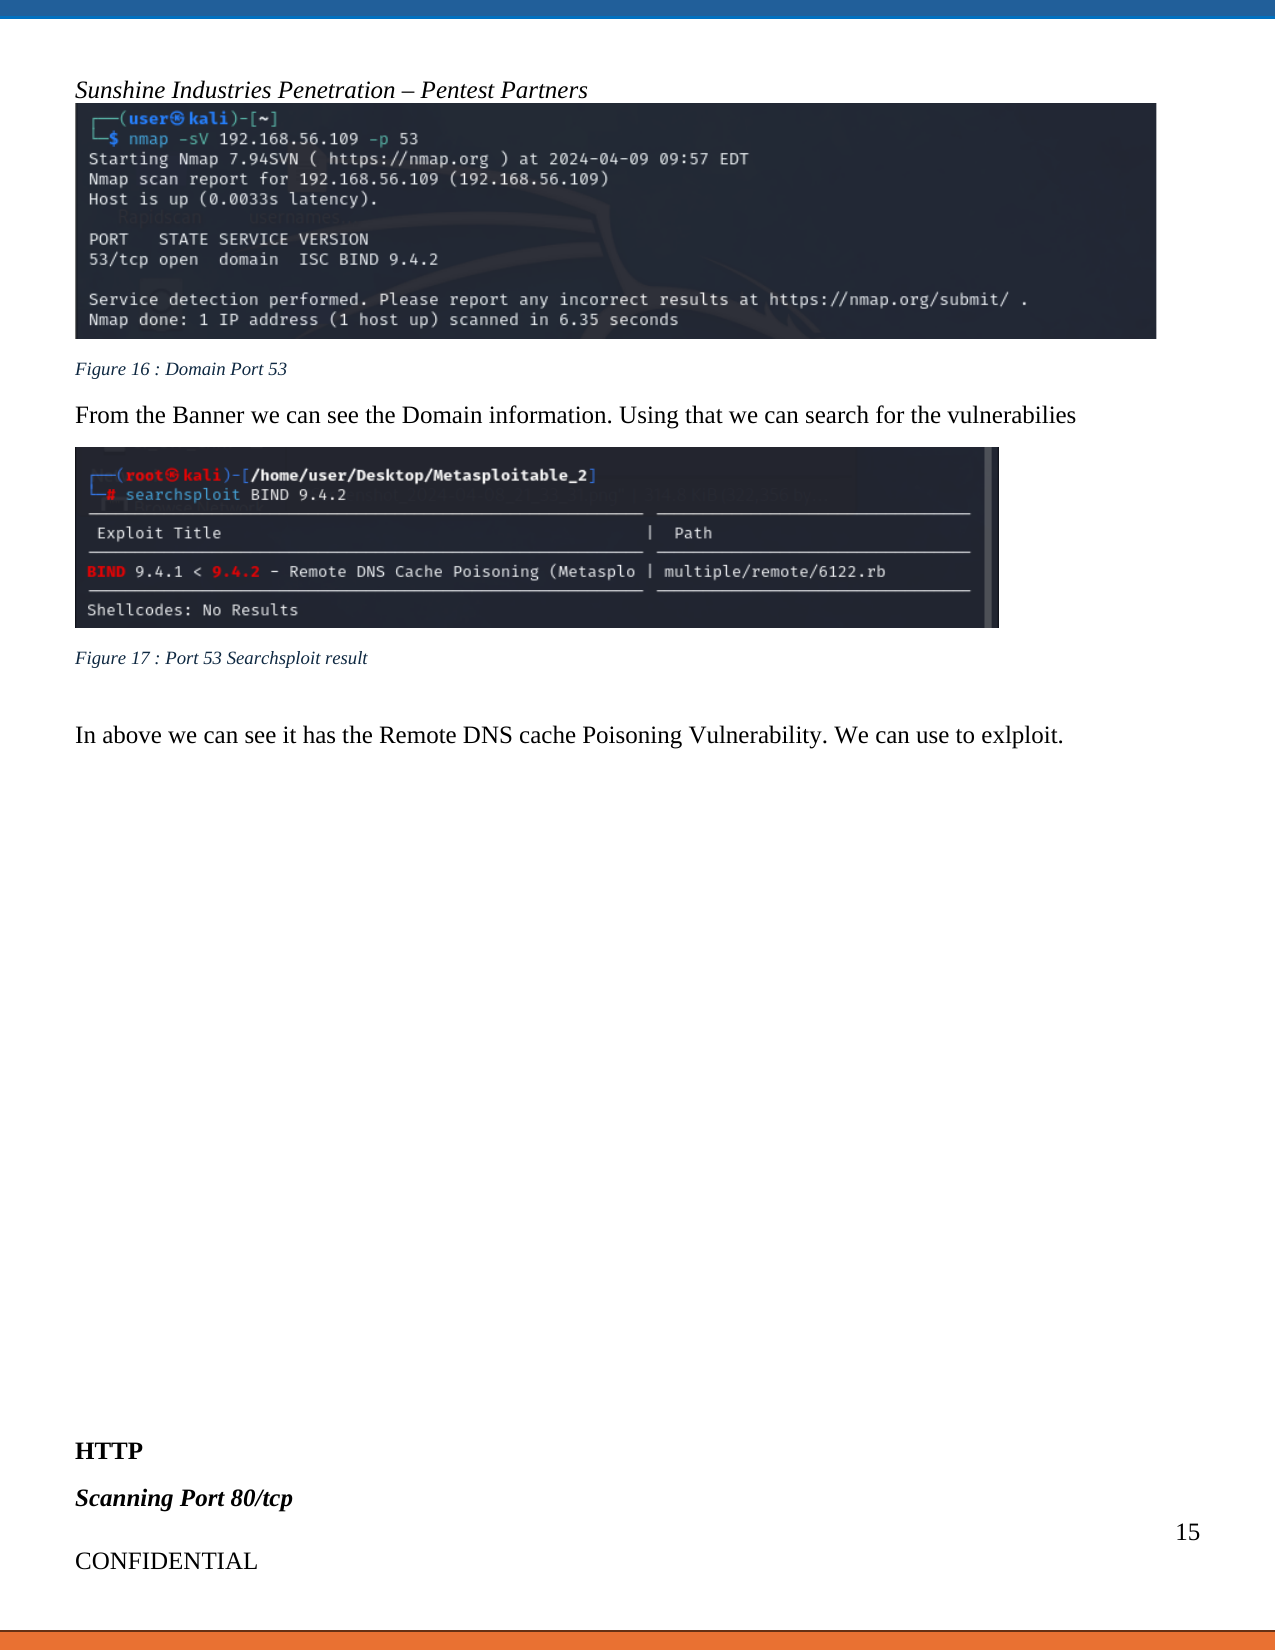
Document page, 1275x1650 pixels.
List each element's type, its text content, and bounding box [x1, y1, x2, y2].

text In above we can see it has the Remote DNS cache Poisoning Vulnerability. We can use to exlploit. [75, 689, 1200, 749]
text Scanning Port 80/tcp [75, 1483, 1200, 1512]
picture [75, 103, 1157, 339]
text From the Banner we can see the Domain information. Using that we can search for the vulnerabilies [75, 400, 1200, 429]
text Figure 17 : Port 53 Searchsploit result [75, 647, 1200, 668]
text HTTP [75, 1436, 1200, 1464]
text Figure 16 : Domain Port 53 [75, 358, 1200, 379]
picture [75, 447, 999, 628]
